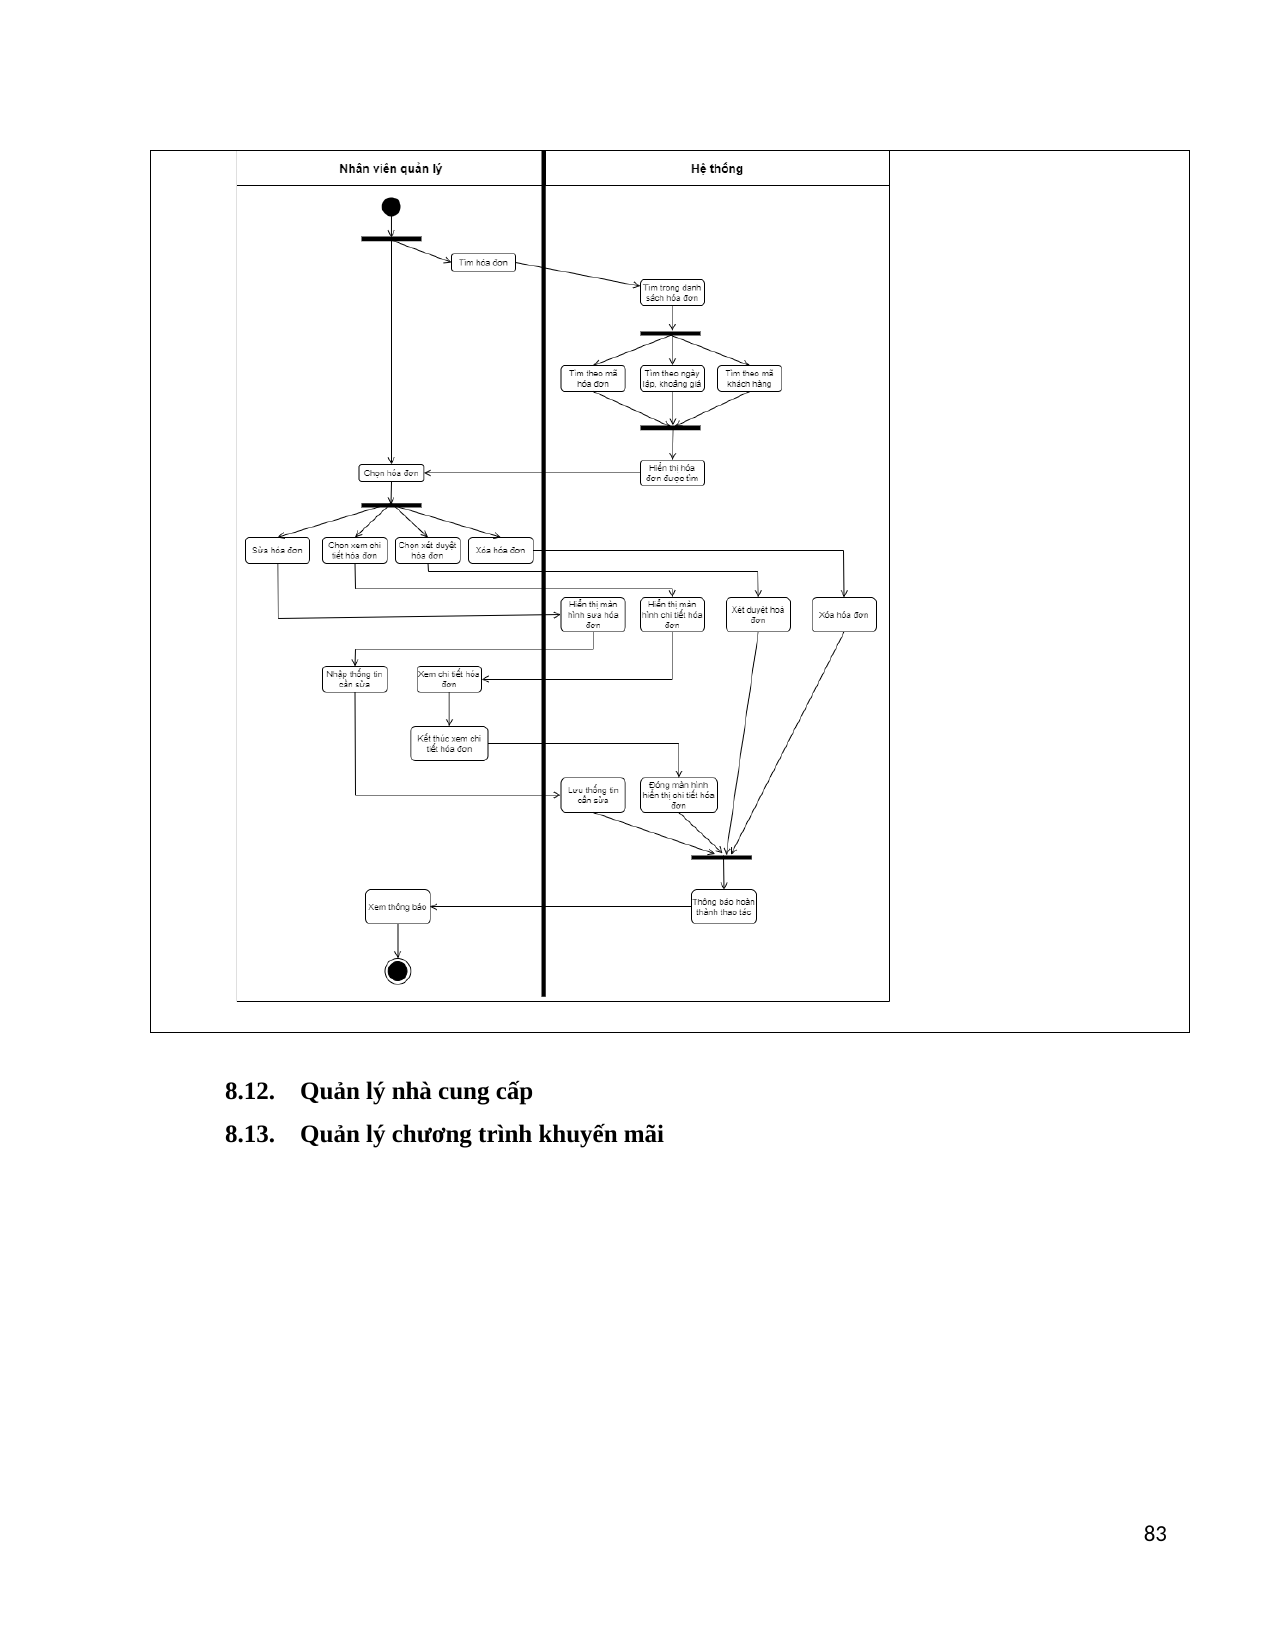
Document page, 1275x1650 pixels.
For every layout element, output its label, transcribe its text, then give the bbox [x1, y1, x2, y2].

table_header [151, 151, 1189, 1032]
list Quản lý nhà cung cấp [225, 1076, 1167, 1105]
picture [236, 151, 891, 1003]
list Quản lý chương trình khuyến mãi [225, 1119, 1167, 1148]
